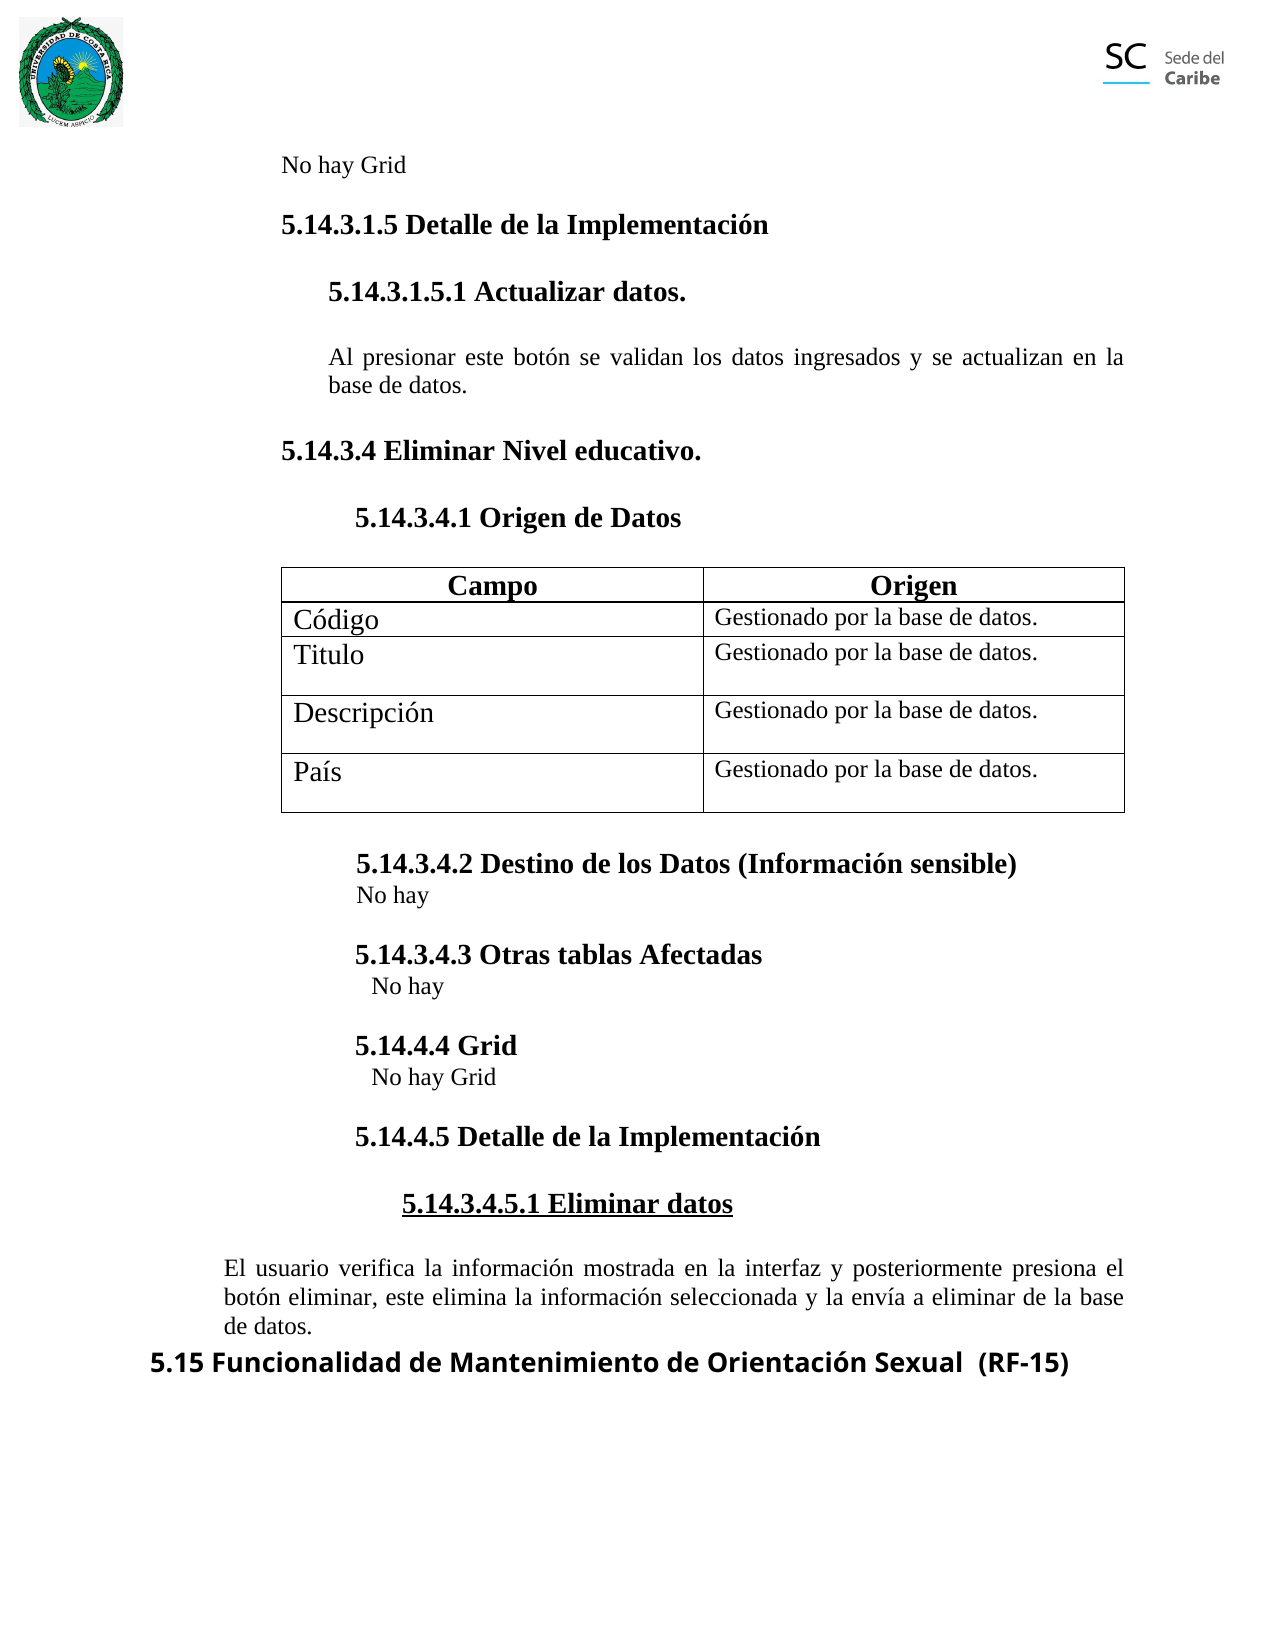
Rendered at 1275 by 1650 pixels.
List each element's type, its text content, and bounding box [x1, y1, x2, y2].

table_cell Gestionado por la base de datos. [704, 603, 1124, 636]
text 5.14.3.4 Eliminar Nivel educativo. [281, 433, 1125, 466]
table_cell Código [282, 603, 703, 636]
text 5.14.3.4.2 Destino de los Datos (Información sensible) [356, 846, 1125, 880]
table_cell Gestionado por la base de datos. [704, 754, 1124, 812]
table_cell Gestionado por la base de datos. [704, 637, 1124, 694]
text 5.14.3.4.3 Otras tablas Afectadas [281, 937, 1125, 971]
text 5.14.3.1.5.1 Actualizar datos. [328, 274, 1125, 308]
table_cell País [282, 754, 703, 812]
text 5.14.4.4 Grid [281, 1028, 1125, 1062]
text 5.14.3.1.5 Detalle de la Implementación [281, 207, 1125, 241]
text No hay Grid [281, 150, 1125, 179]
picture [1090, 25, 1236, 106]
picture [18, 17, 124, 127]
text Al presionar este botón se validan los datos ingresados y se actualizan en la base de datos. [328, 342, 1125, 399]
text El usuario verifica la información mostrada en la interfaz y posteriormente presiona el botón eliminar, este elimina la información seleccionada y la envía a eliminar de la base de datos. [224, 1253, 1125, 1340]
text 5.14.4.5 Detalle de la Implementación [281, 1119, 1125, 1153]
table_cell Gestionado por la base de datos. [704, 696, 1124, 753]
text No hay [356, 880, 1125, 908]
text No hay [297, 971, 1125, 999]
text No hay Grid [297, 1062, 1125, 1091]
subtitle 5.15 Funcionalidad de Mantenimiento de Orientación Sexual (RF-15) [150, 1344, 1125, 1381]
text 5.14.3.4.5.1 Eliminar datos [328, 1186, 1125, 1220]
text 5.14.3.4.1 Origen de Datos [281, 500, 1125, 533]
table_cell Descripción [282, 696, 703, 753]
table_header Campo [282, 568, 703, 601]
table_header Origen [704, 568, 1124, 601]
table_cell Titulo [282, 637, 703, 694]
